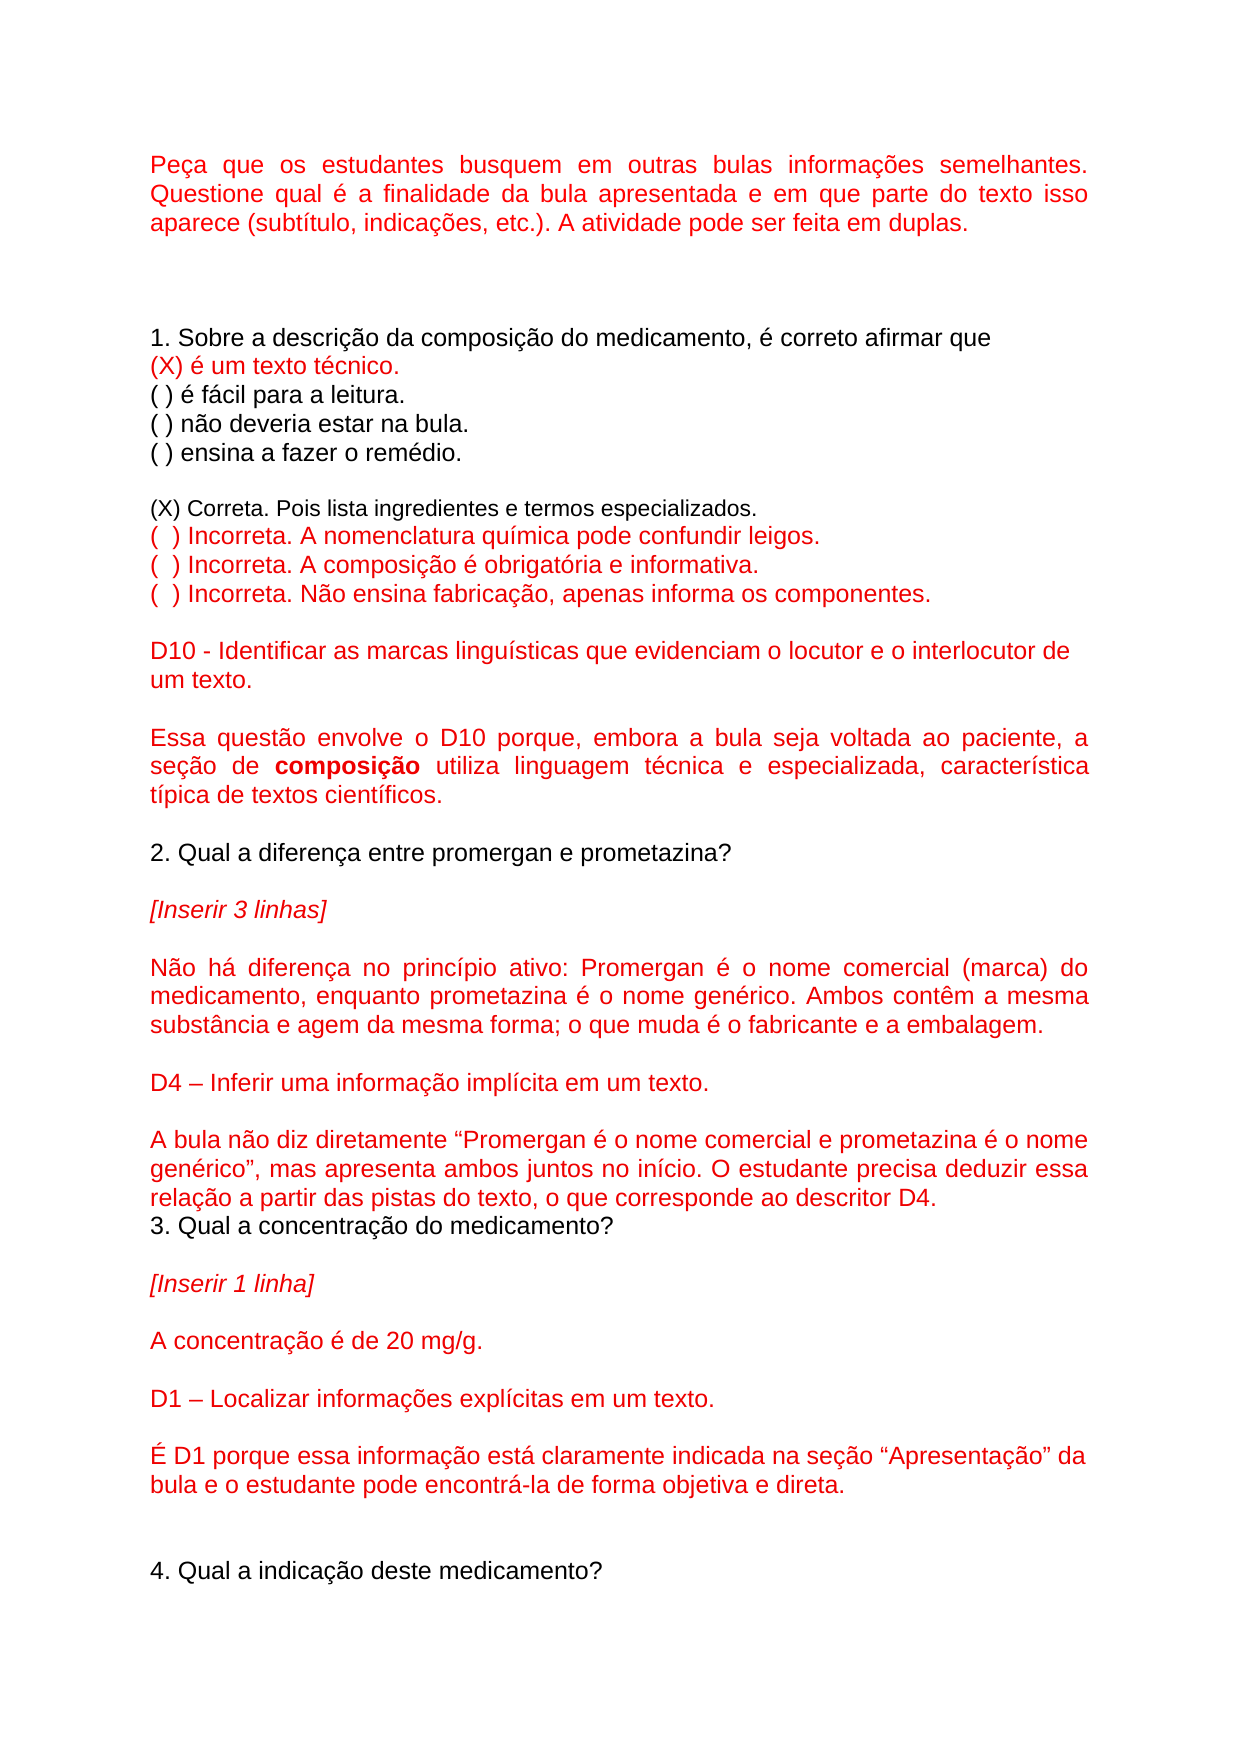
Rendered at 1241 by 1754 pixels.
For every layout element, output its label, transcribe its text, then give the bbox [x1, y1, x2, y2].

text A bula não diz diretamente “Promergan é o nome comercial e prometazina é o nome genérico”, mas apresenta ambos juntos no início. O estudante precisa deduzir essa relação a partir das pistas do texto, o que corresponde ao descritor D4. [150, 1125, 1090, 1211]
text ( ) Incorreta. Não ensina fabricação, apenas informa os componentes. [150, 579, 1090, 608]
text ( ) Incorreta. A nomenclatura química pode confundir leigos. [150, 521, 1090, 550]
text (X) Correta. Pois lista ingredientes e termos especializados. [150, 495, 1090, 521]
text ( ) é fácil para a leitura. [150, 380, 1090, 409]
text 4. Qual a indicação deste medicamento? [150, 1556, 1090, 1585]
text [Inserir 1 linha] [150, 1269, 1090, 1298]
text ( ) ensina a fazer o remédio. [150, 437, 1090, 466]
text Não há diferença no princípio ativo: Promergan é o nome comercial (marca) do medicamento, enquanto prometazina é o nome genérico. Ambos contêm a mesma substância e agem da mesma forma; o que muda é o fabricante e a embalagem. [150, 953, 1090, 1039]
text É D1 porque essa informação está claramente indicada na seção “Apresentação” da bula e o estudante pode encontrá-la de forma objetiva e direta. [150, 1441, 1090, 1499]
text D1 – Localizar informações explícitas em um texto. [150, 1384, 1090, 1413]
text ( ) não deveria estar na bula. [150, 409, 1090, 437]
text A concentração é de 20 mg/g. [150, 1326, 1090, 1355]
text ( ) Incorreta. A composição é obrigatória e informativa. [150, 550, 1090, 579]
text Peça que os estudantes busquem em outras bulas informações semelhantes. Questione qual é a finalidade da bula apresentada e em que parte do texto isso aparece (subtítulo, indicações, etc.). A atividade pode ser feita em duplas. [150, 150, 1090, 236]
text 1. Sobre a descrição da composição do medicamento, é correto afirmar que [150, 322, 1090, 351]
text 3. Qual a concentração do medicamento? [150, 1211, 1090, 1240]
text 2. Qual a diferença entre promergan e prometazina? [150, 838, 1090, 866]
text Essa questão envolve o D10 porque, embora a bula seja voltada ao paciente, a seção de composição utiliza linguagem técnica e especializada, característica típica de textos científicos. [150, 723, 1090, 809]
text [Inserir 3 linhas] [150, 895, 1090, 924]
text (X) é um texto técnico. [150, 351, 1090, 380]
text D4 – Inferir uma informação implícita em um texto. [150, 1068, 1090, 1096]
text D10 - Identificar as marcas linguísticas que evidenciam o locutor e o interlocutor de um texto. [150, 636, 1090, 694]
